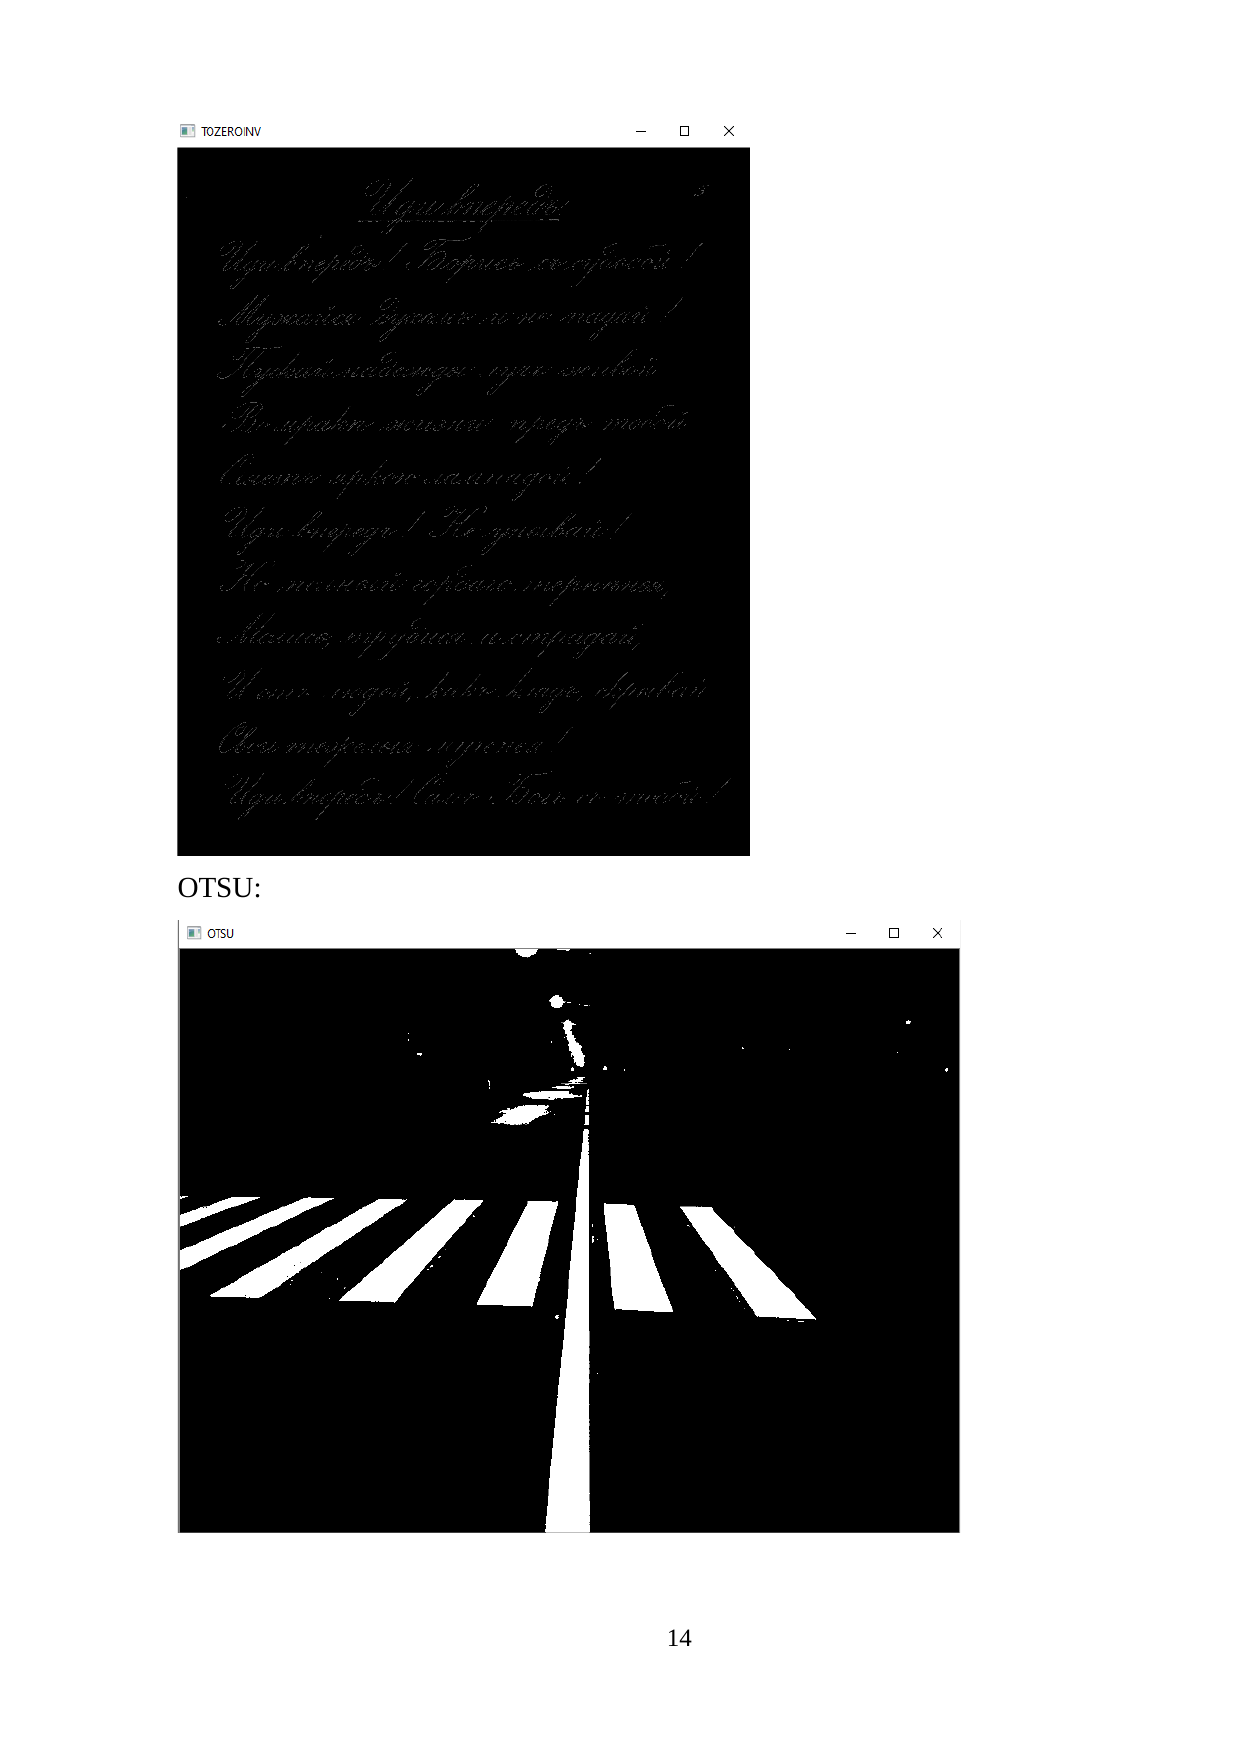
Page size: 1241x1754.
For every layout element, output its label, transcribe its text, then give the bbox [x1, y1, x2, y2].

picture [177, 920, 961, 1533]
text OTSU: [177, 870, 1181, 903]
picture [177, 118, 750, 856]
